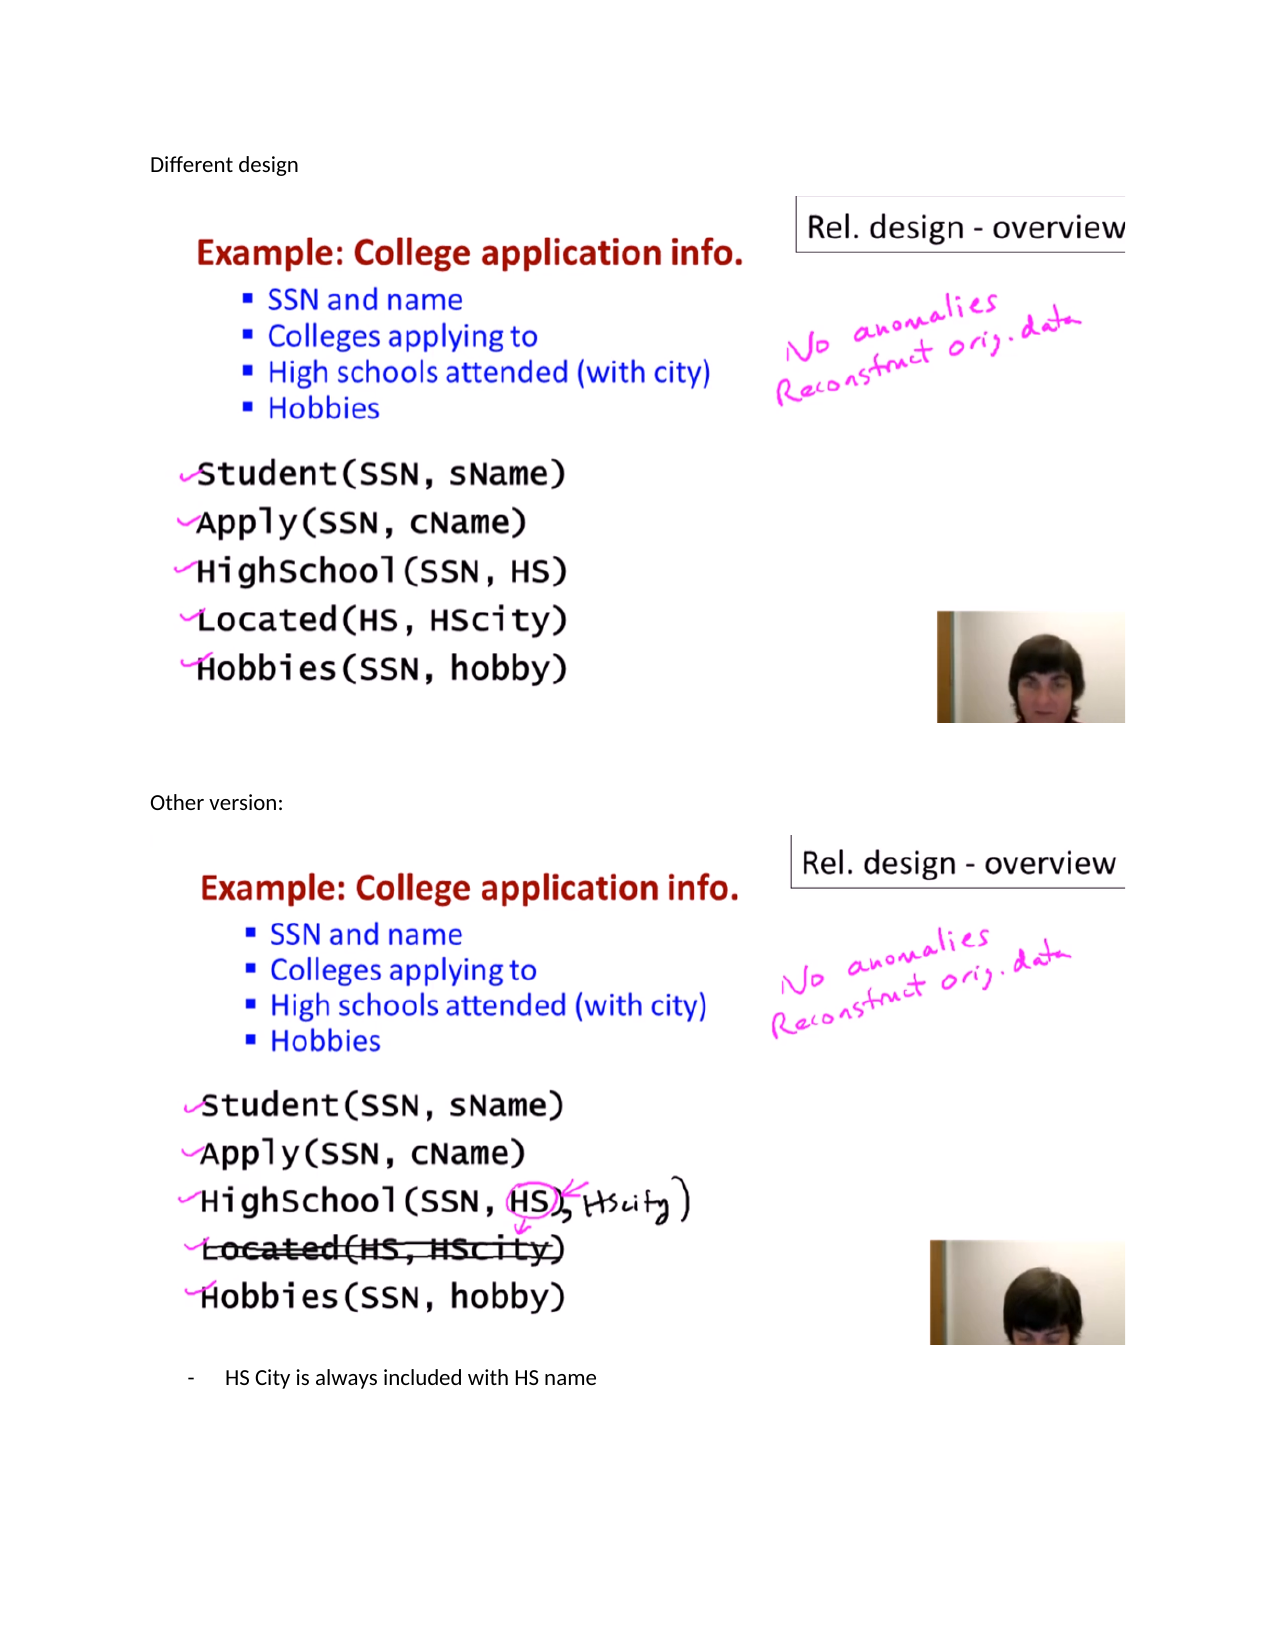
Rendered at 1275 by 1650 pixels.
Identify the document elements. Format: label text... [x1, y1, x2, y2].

picture [150, 835, 1125, 1345]
list HS City is always included with HS name [187, 1363, 1125, 1391]
text Different design [150, 150, 1125, 178]
picture [150, 196, 1125, 723]
text Other version: [150, 788, 1125, 816]
